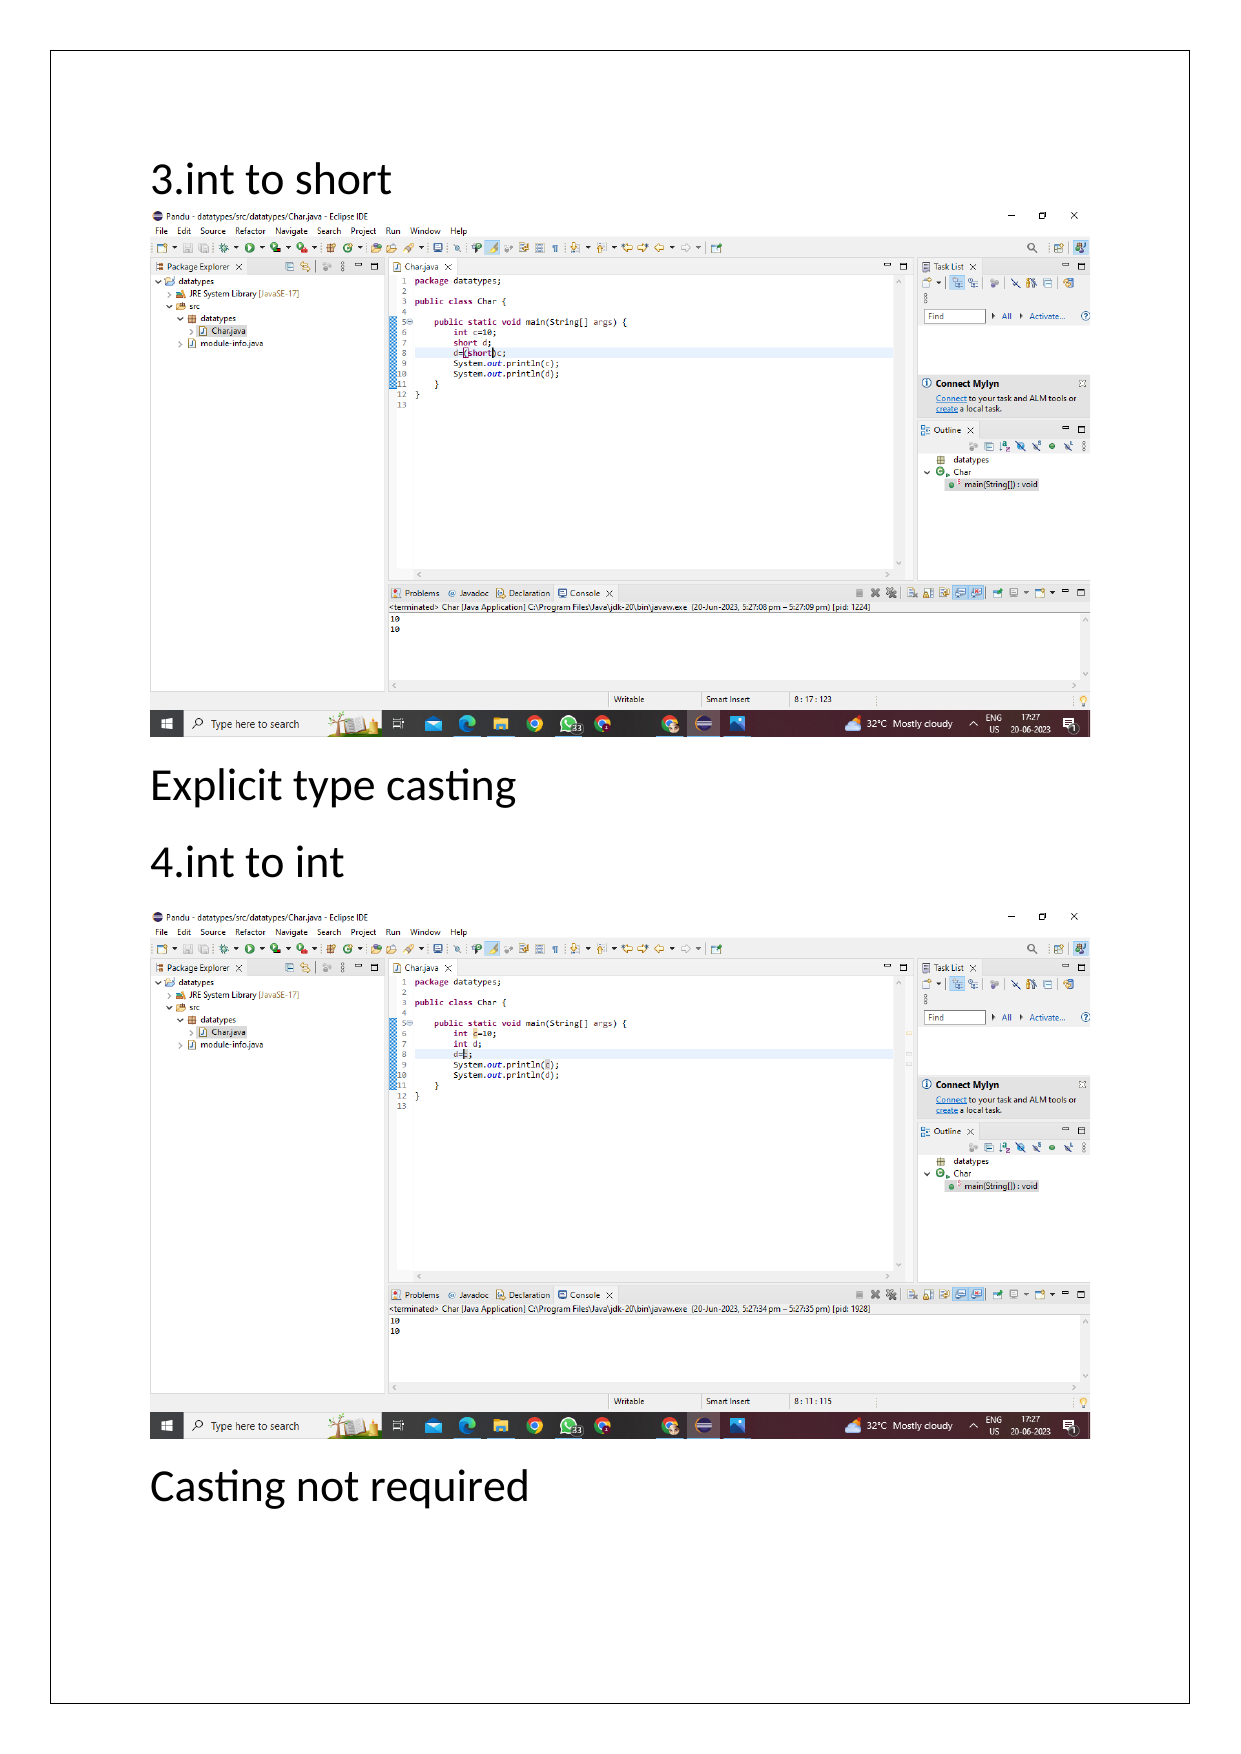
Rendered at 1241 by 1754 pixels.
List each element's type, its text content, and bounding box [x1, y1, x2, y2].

text 3.int to short [150, 150, 1090, 208]
text Casting not required [150, 1457, 1090, 1513]
text Explicit type casting [150, 756, 1090, 812]
picture [150, 909, 1091, 1439]
text 4.int to int [150, 833, 1090, 888]
picture [150, 208, 1091, 737]
